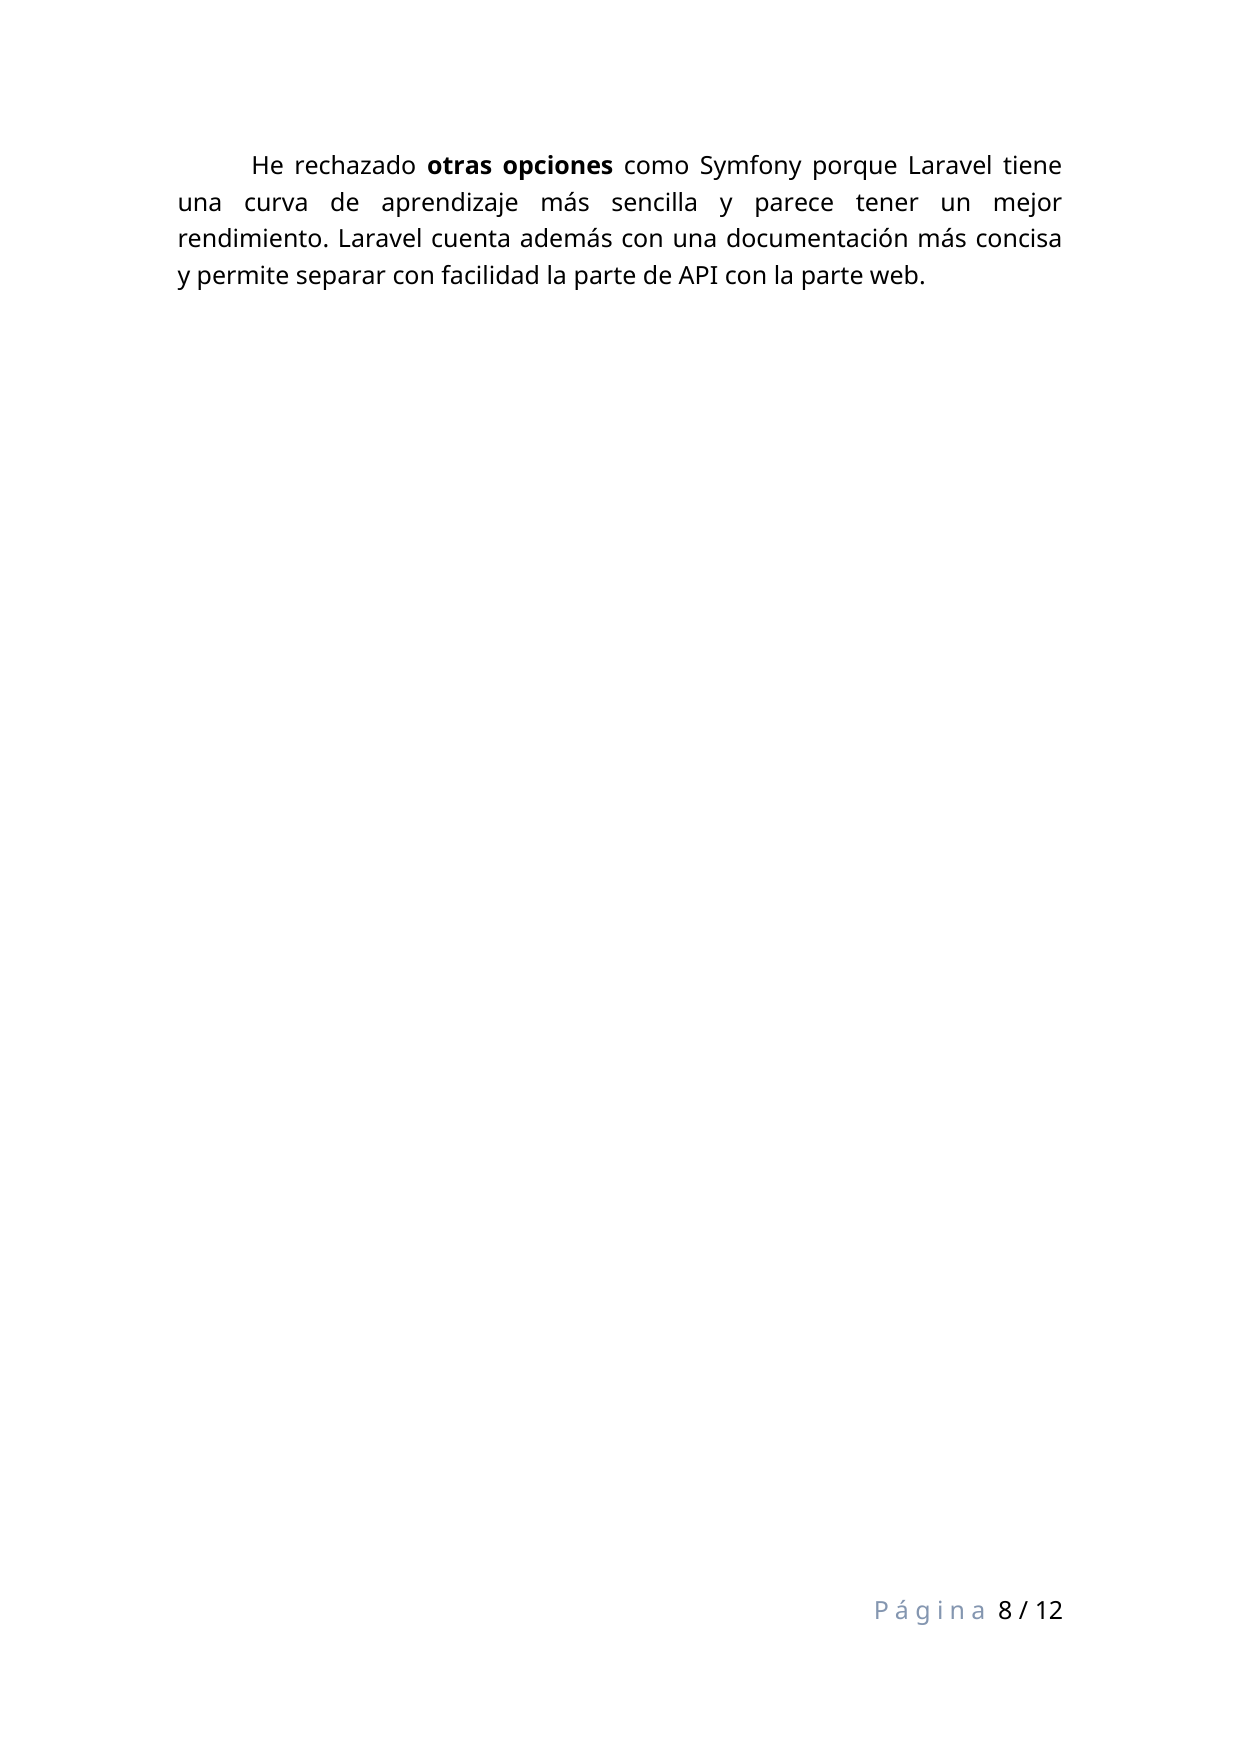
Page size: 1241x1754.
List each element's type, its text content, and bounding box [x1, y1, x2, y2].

text He rechazado otras opciones como Symfony porque Laravel tiene una curva de aprendizaje más sencilla y parece tener un mejor rendimiento. Laravel cuenta además con una documentación más concisa y permite separar con facilidad la parte de API con la parte web. [177, 148, 1063, 292]
